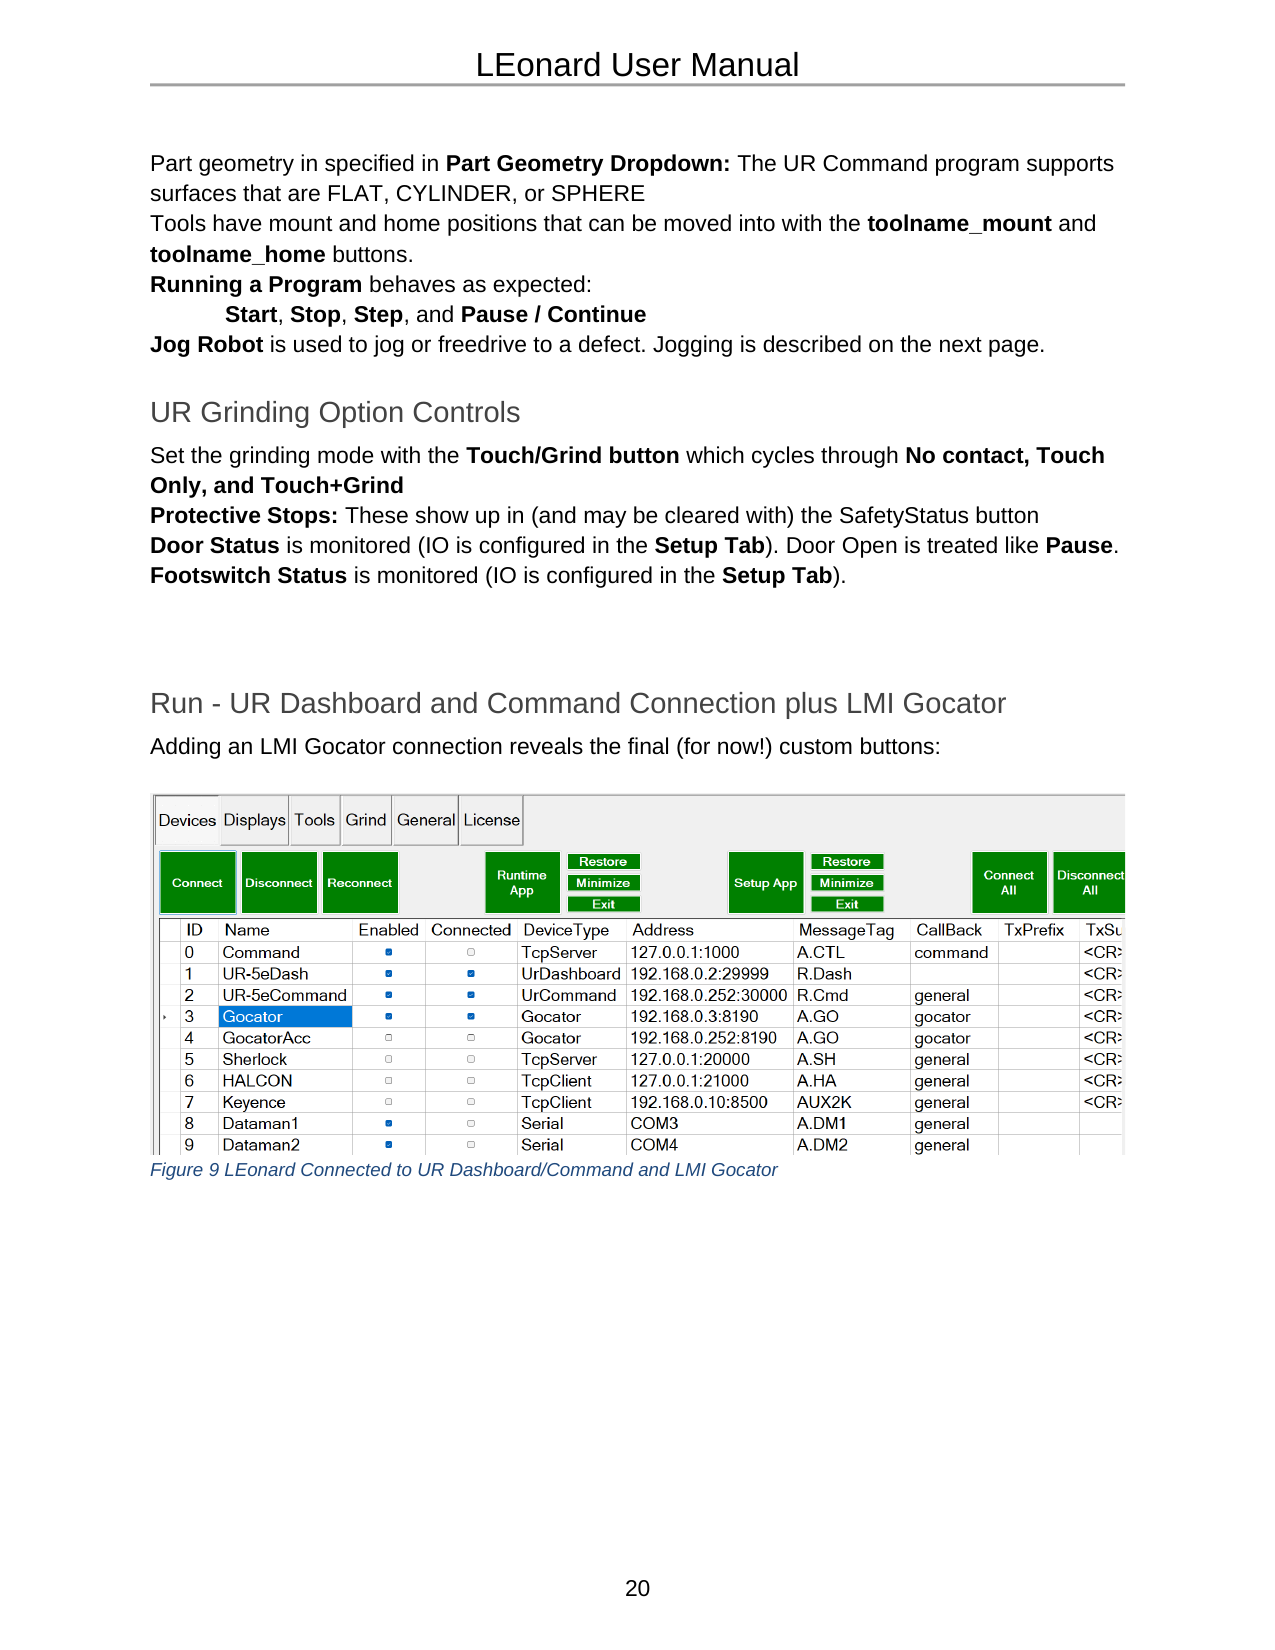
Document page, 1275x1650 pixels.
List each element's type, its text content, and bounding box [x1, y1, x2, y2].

text Jog Robot is used to jog or freedrive to a defect. Jogging is described on the next page. [150, 331, 1125, 358]
picture [150, 793, 1125, 1155]
text Running a Program behaves as expected: [150, 271, 1125, 297]
text Door Status is monitored (IO is configured in the Setup Tab). Door Open is treated like Pause. [150, 532, 1125, 559]
subtitle Run - UR Dashboard and Command Connection plus LMI Gocator [150, 686, 1125, 720]
text Adding an LMI Gocator connection reveals the final (for now!) custom buttons: [150, 733, 1125, 760]
text Start, Stop, Step, and Pause / Continue [150, 301, 1125, 327]
text Footswitch Status is monitored (IO is configured in the Setup Tab). [150, 562, 1125, 589]
text Part geometry in specified in Part Geometry Dropdown: The UR Command program supports surfaces that are FLAT, CYLINDER, or SPHERE [150, 150, 1125, 207]
text Protective Stops: These show up in (and may be cleared with) the SafetyStatus button [150, 502, 1125, 528]
text Tools have mount and home positions that can be moved into with the toolname_mount and toolname_home buttons. [150, 210, 1125, 267]
text Set the grinding mode with the Touch/Grind button which cycles through No contact, Touch Only, and Touch+Grind [150, 442, 1125, 498]
subtitle UR Grinding Option Controls [150, 395, 1125, 428]
